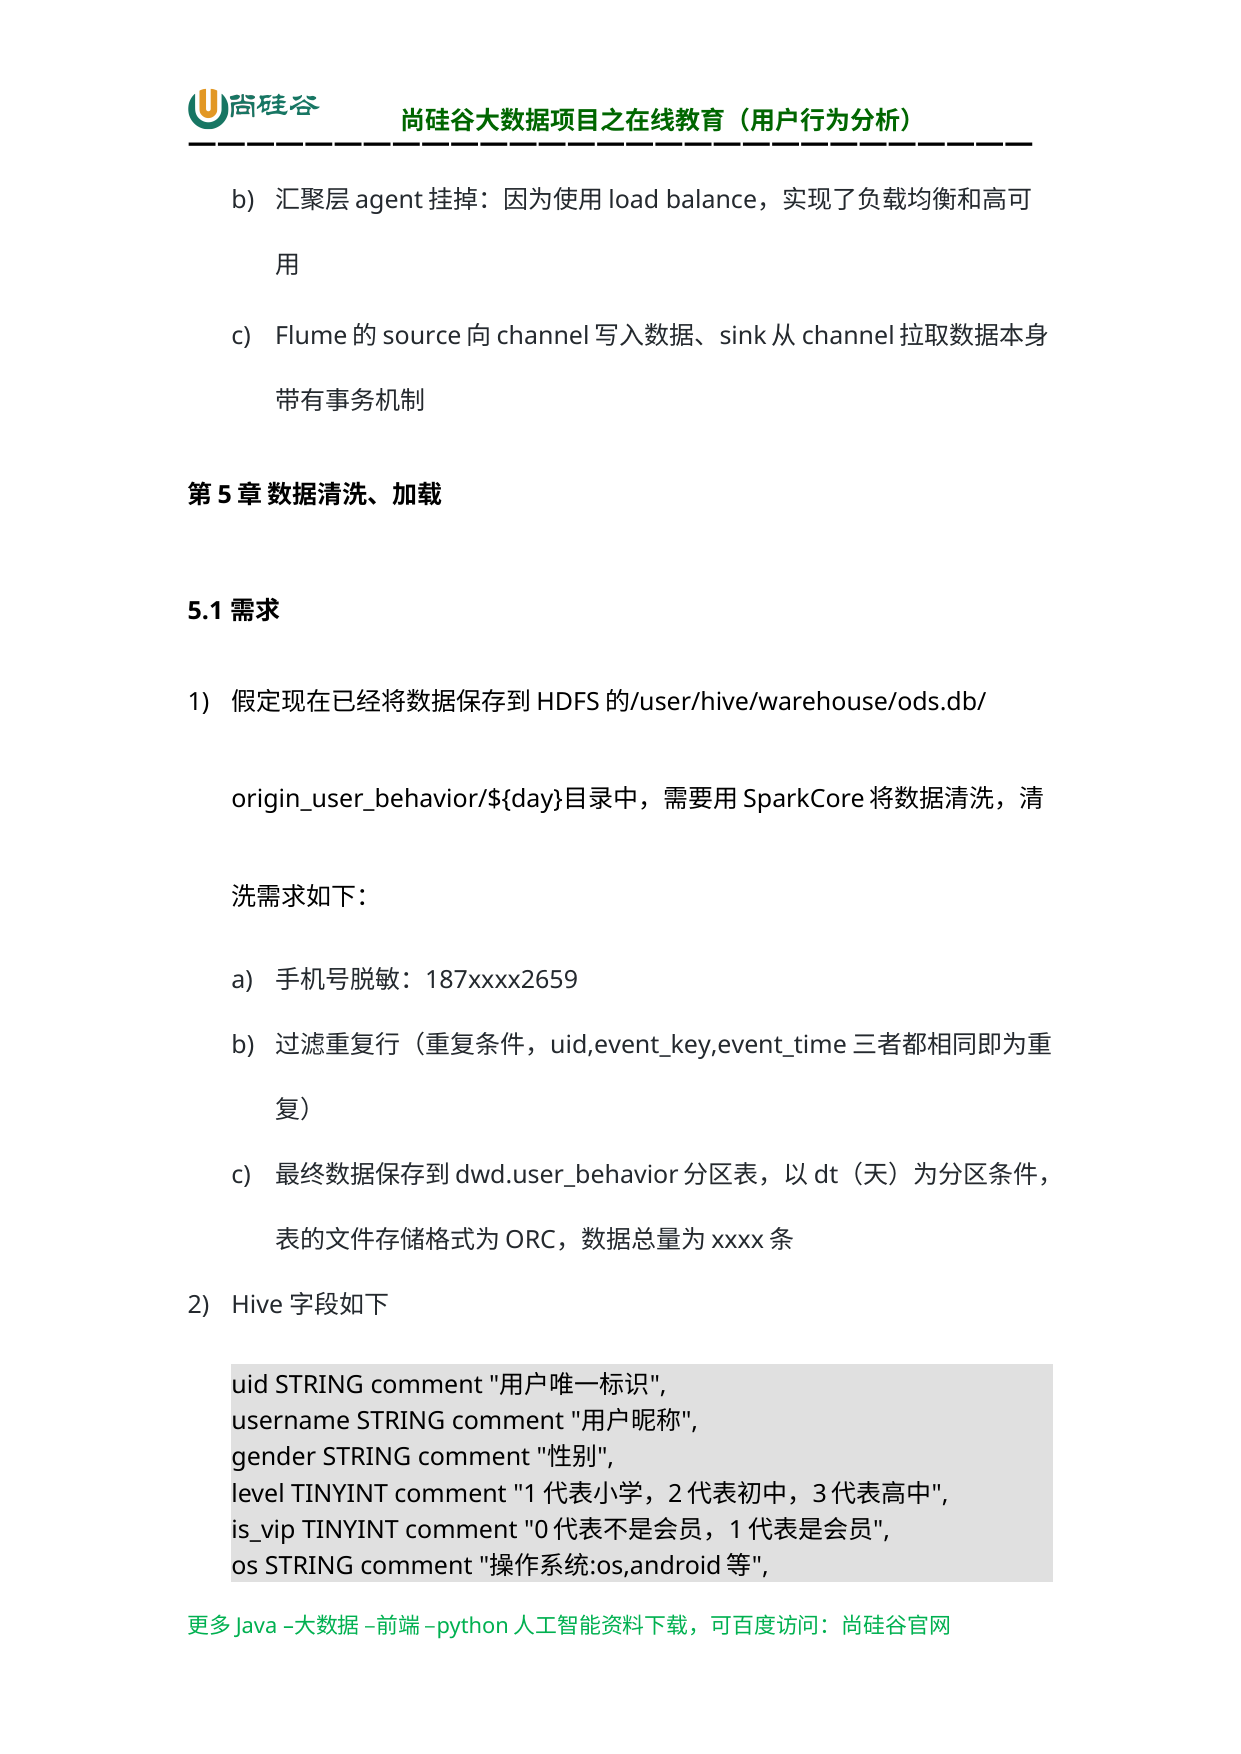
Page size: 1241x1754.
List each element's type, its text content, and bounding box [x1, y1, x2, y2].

list 手机号脱敏：187xxxx2659 [231, 945, 1053, 1010]
list 汇聚层agent挂掉：因为使用load balance，实现了负载均衡和高可用 [231, 165, 1053, 295]
subtitle 5.1 需求 [187, 576, 1053, 641]
list 过滤重复行（重复条件，uid,event_key,event_time三者都相同即为重复） [231, 1010, 1053, 1140]
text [231, 1364, 1053, 1582]
subtitle 第5章 数据清洗、加载 [187, 460, 1053, 525]
picture [187, 88, 321, 130]
list Flume的source向channel写入数据、sink从channel拉取数据本身带有事务机制 [231, 301, 1053, 431]
list 最终数据保存到dwd.user_behavior分区表，以dt（天）为分区条件，表的文件存储格式为ORC，数据总量为xxxx条 [231, 1140, 1053, 1270]
list Hive 字段如下 [187, 1270, 1053, 1335]
list 假定现在已经将数据保存到HDFS的/user/hive/warehouse/ods.db/origin_user_behavior/${day}目录中，需要用SparkCore将数据清洗，清洗需求如下： [187, 667, 1053, 927]
